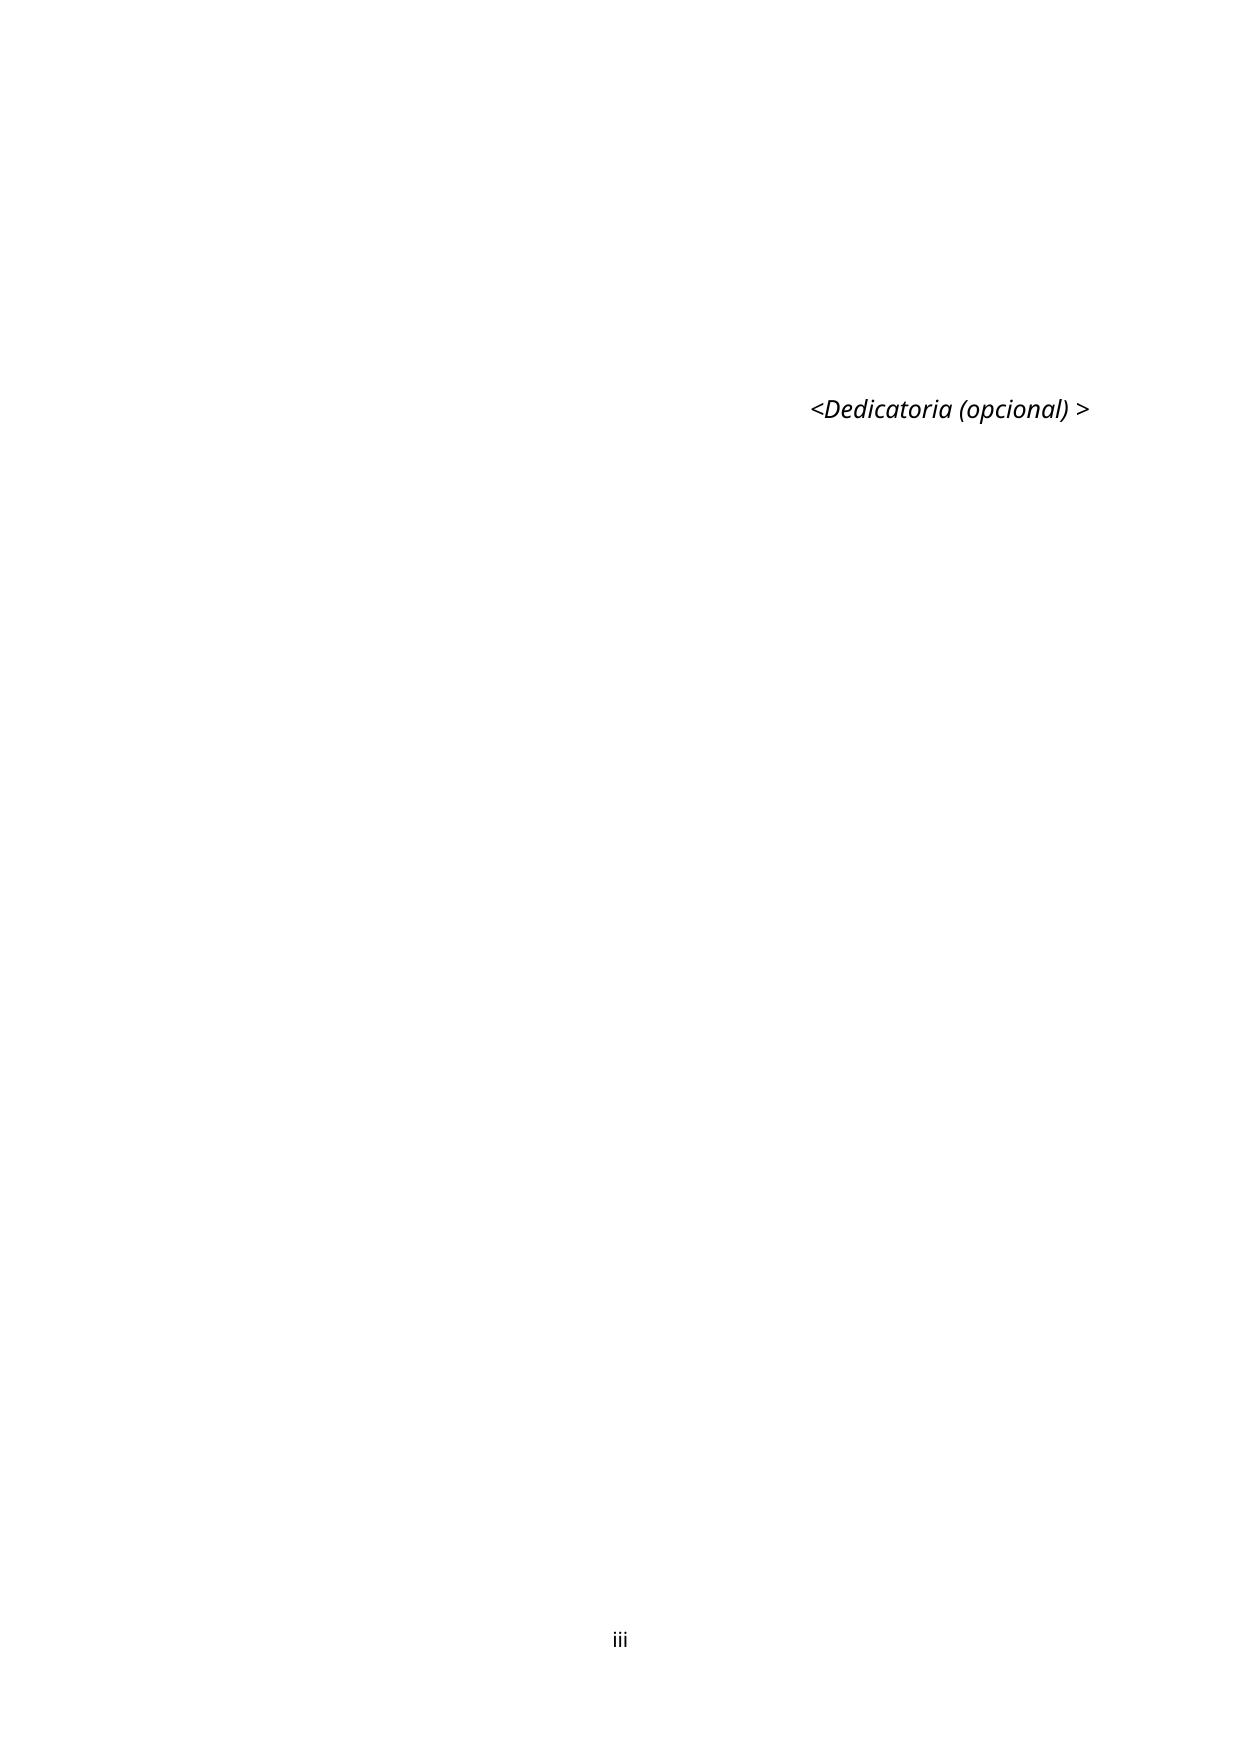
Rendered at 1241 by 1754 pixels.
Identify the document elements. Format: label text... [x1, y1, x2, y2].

text <Dedicatoria (opcional) > [148, 392, 1092, 426]
